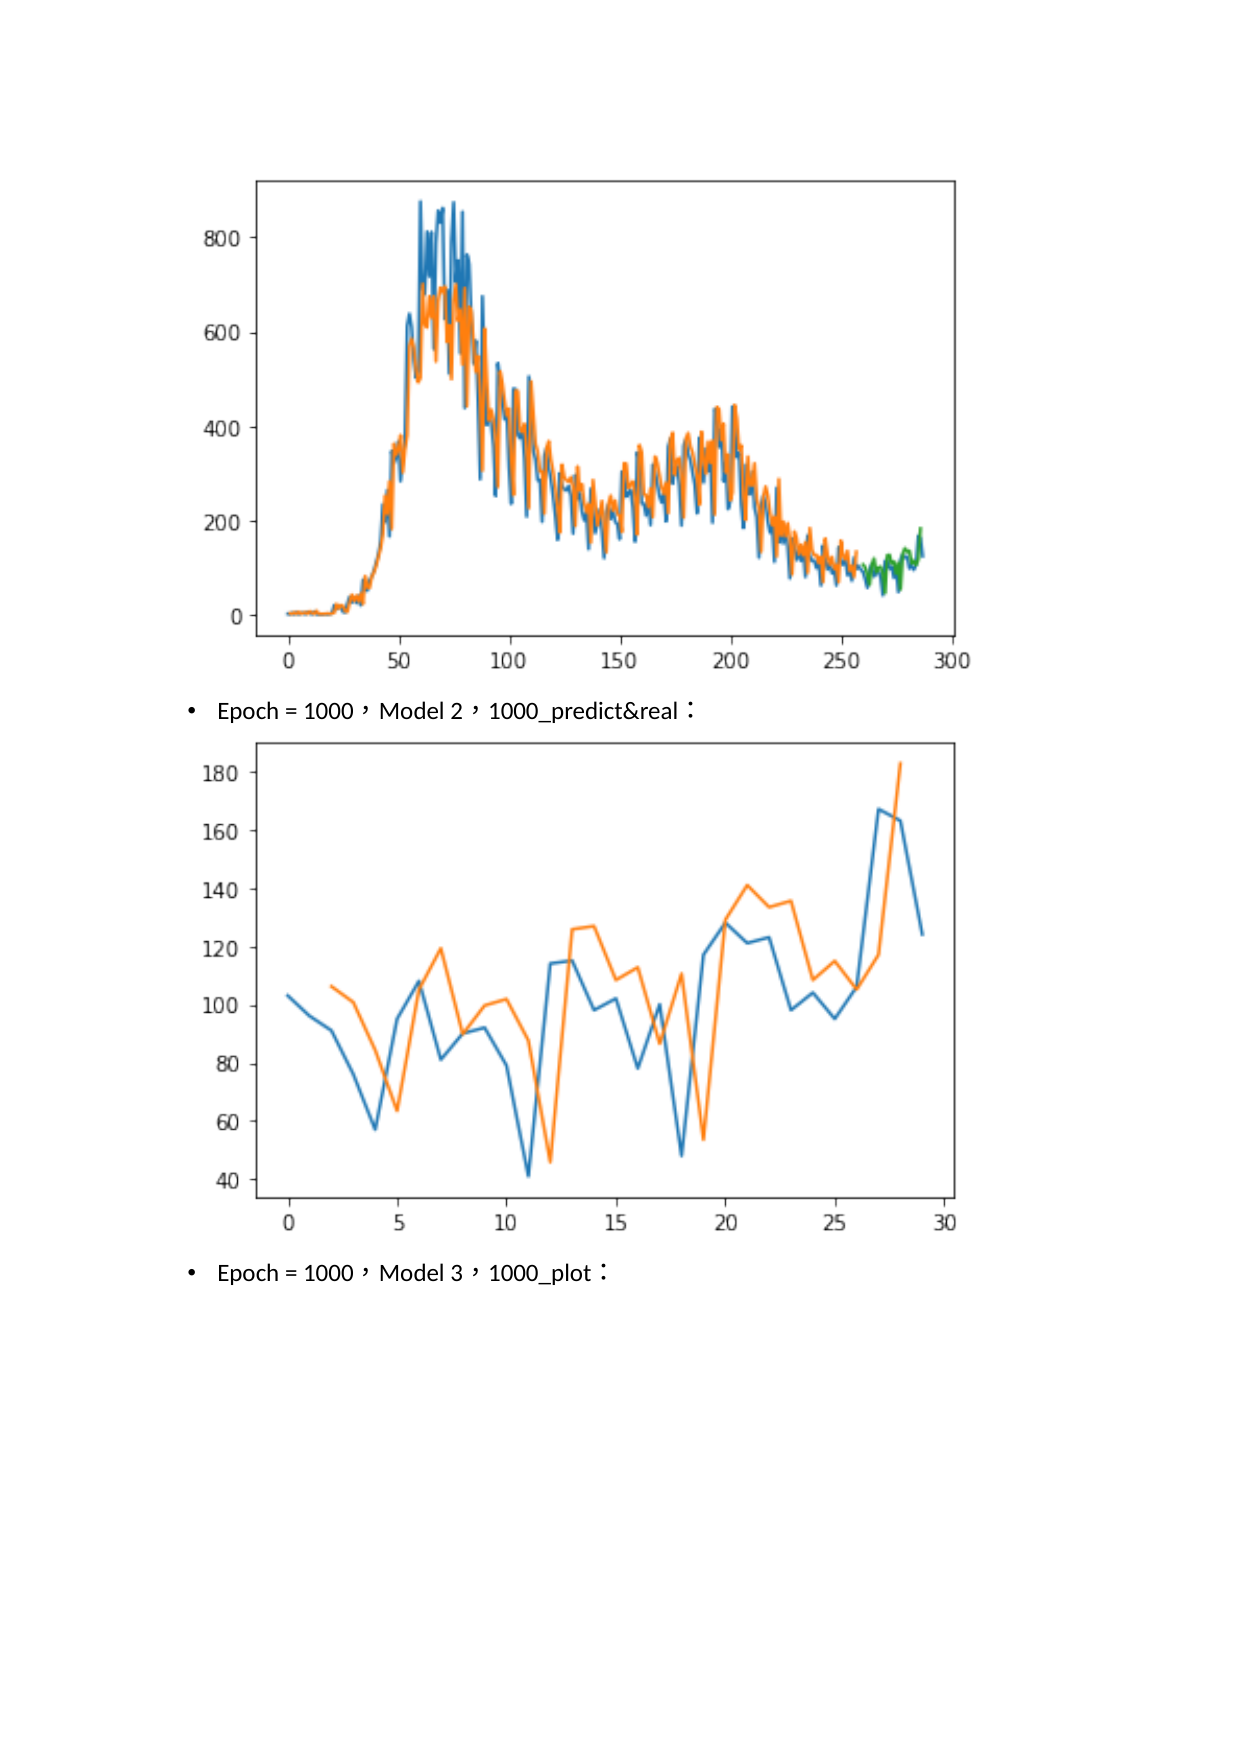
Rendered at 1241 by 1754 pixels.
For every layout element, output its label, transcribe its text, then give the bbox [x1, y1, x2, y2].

list Epoch = 1000，Model 3，1000_plot： [187, 1252, 1053, 1289]
picture [187, 168, 986, 686]
picture [187, 731, 971, 1248]
list Epoch = 1000，Model 2，1000_predict&real： [187, 689, 1053, 727]
